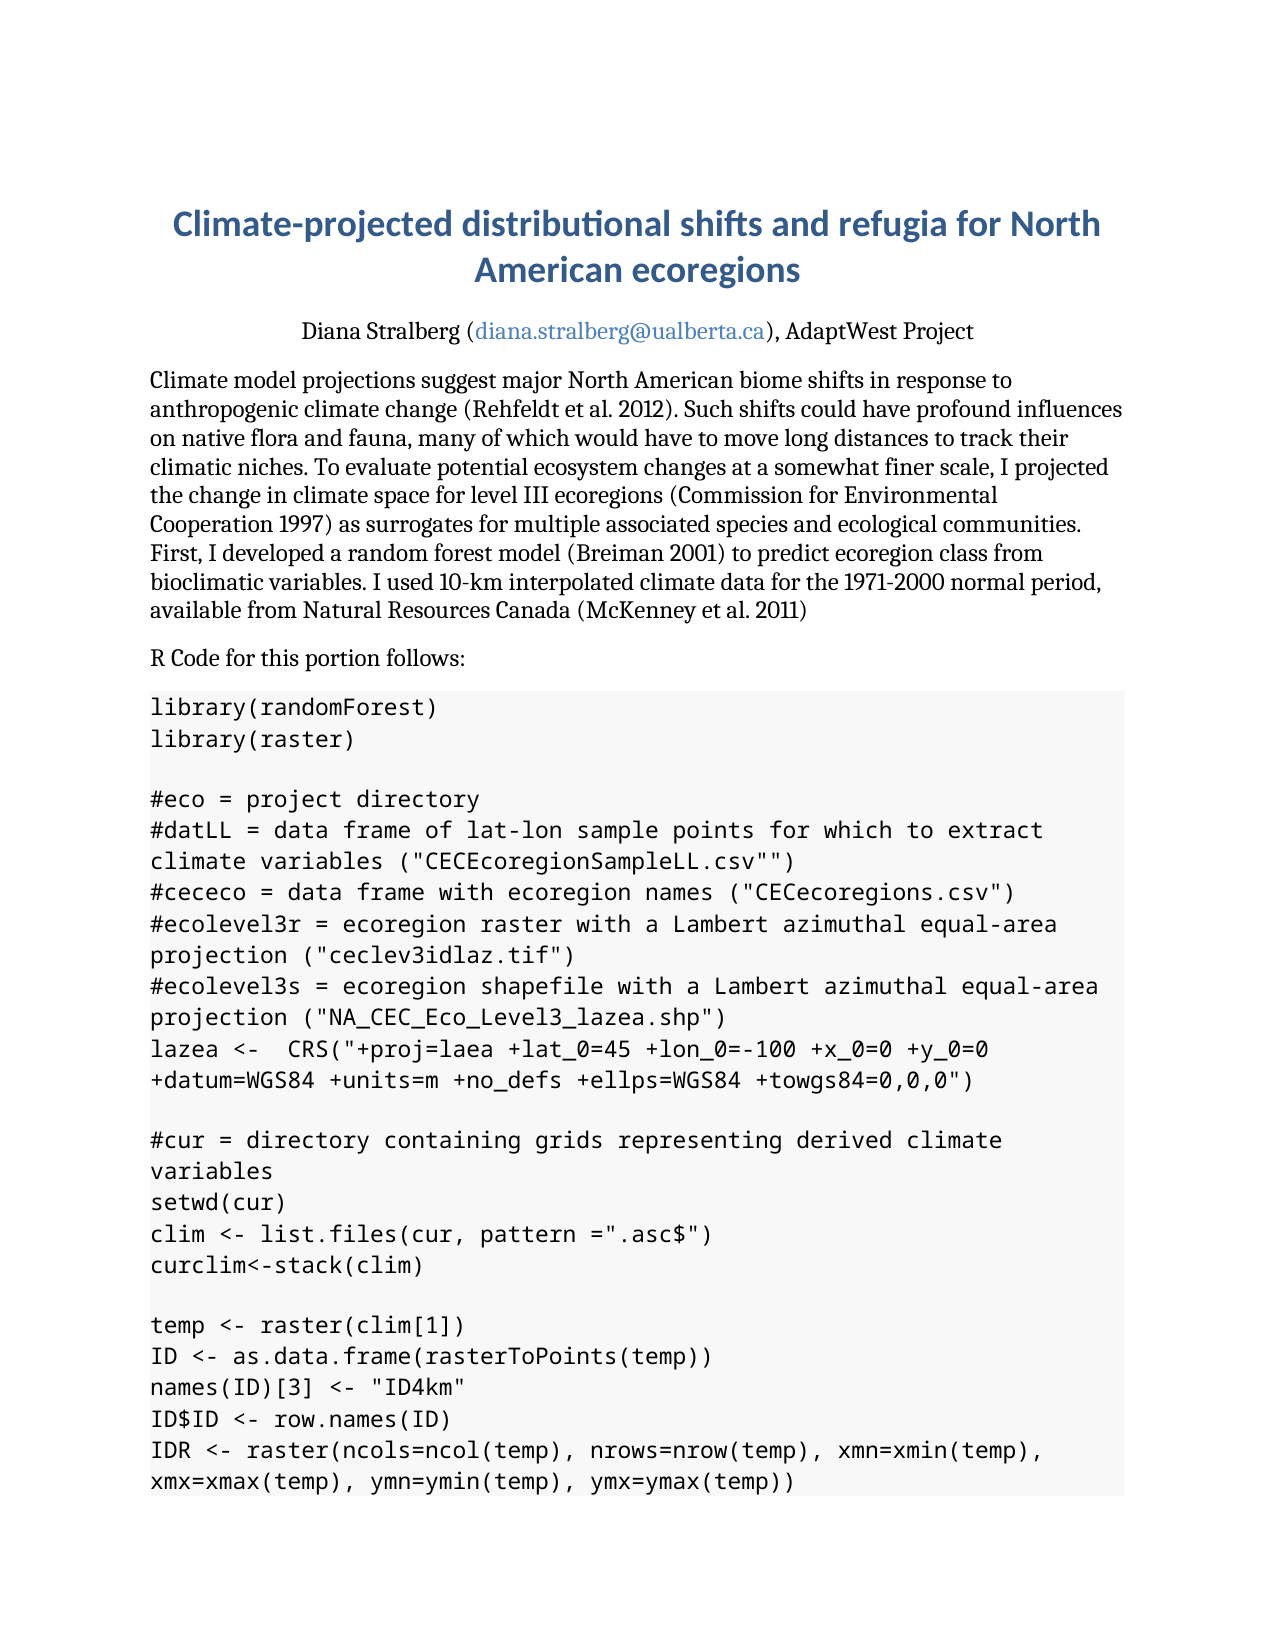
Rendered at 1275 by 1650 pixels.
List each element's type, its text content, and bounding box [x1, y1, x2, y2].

text Climate model projections suggest major North American biome shifts in response to anthropogenic climate change (Rehfeldt et al. 2012). Such shifts could have profound influences on native flora and fauna, many of which would have to move long distances to track their climatic niches. To evaluate potential ecosystem changes at a somewhat finer scale, I projected the change in climate space for level III ecoregions (Commission for Environmental Cooperation 1997) as surrogates for multiple associated species and ecological communities. First, I developed a random forest model (Breiman 2001) to predict ecoregion class from bioclimatic variables. I used 10-km interpolated climate data for the 1971-2000 normal period, available from Natural Resources Canada (McKenney et al. 2011) [150, 366, 1125, 625]
text R Code for this portion follows: [150, 644, 1125, 672]
text Diana Stralberg (diana.stralberg@ualberta.ca), AdaptWest Project [150, 317, 1125, 345]
title Climate-projected distributional shifts and refugia for North American ecoregions [150, 200, 1125, 292]
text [150, 691, 1125, 1496]
